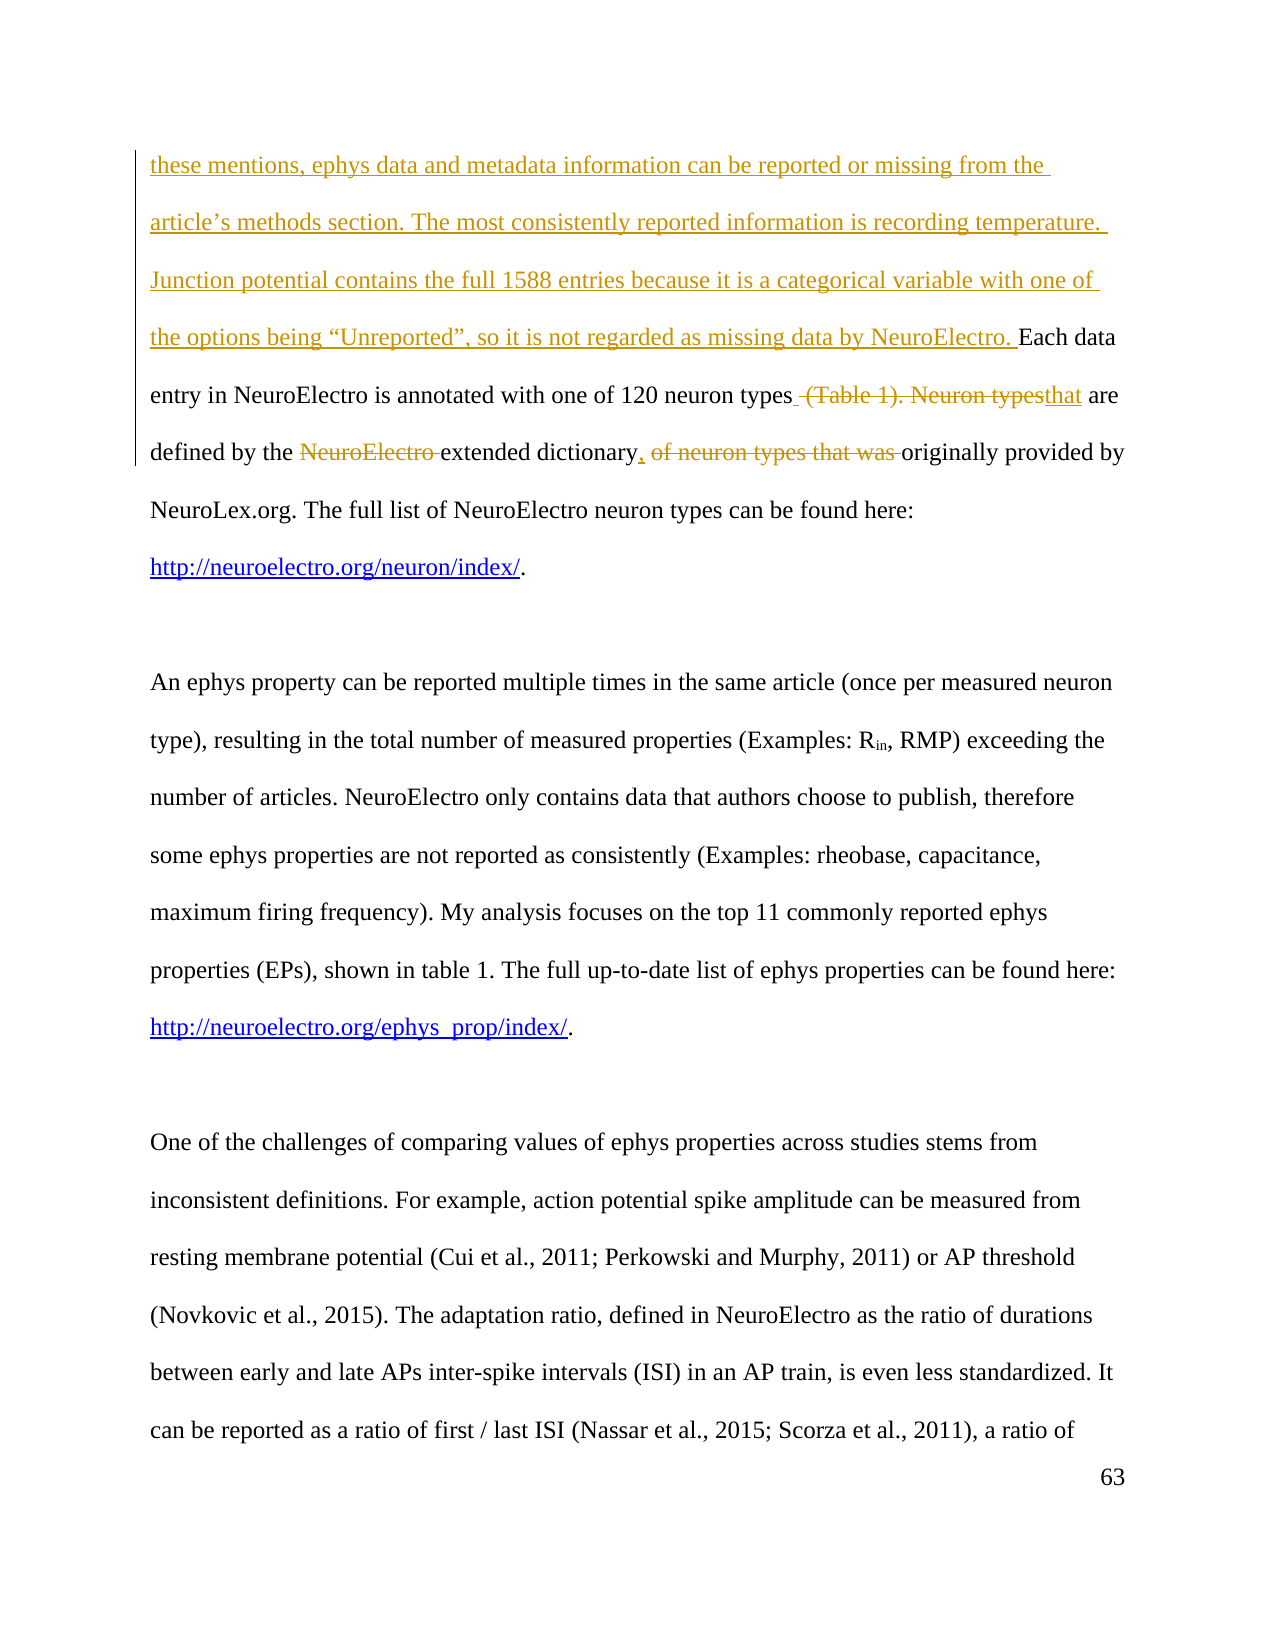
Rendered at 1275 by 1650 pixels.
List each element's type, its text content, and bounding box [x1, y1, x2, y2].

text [150, 1127, 1125, 1444]
text some ephys properties are not reported as consistently (Examples: rheobase, capacitance, maximum firing frequency). My analysis focuses on the top 11 commonly reported ephys properties (EPs), shown in table 1. The full up-to-date list of ephys properties can be found here: http://neuroelectro.org/ephys_prop/index/. [150, 840, 1125, 1041]
text An ephys property can be reported multiple times in the same article (once per measured neuron type), resulting in the total number of measured properties (Examples: Rin, RMP) exceeding the number of articles. NeuroElectro only contains data that authors choose to publish, therefore [150, 667, 1125, 811]
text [150, 150, 1125, 581]
